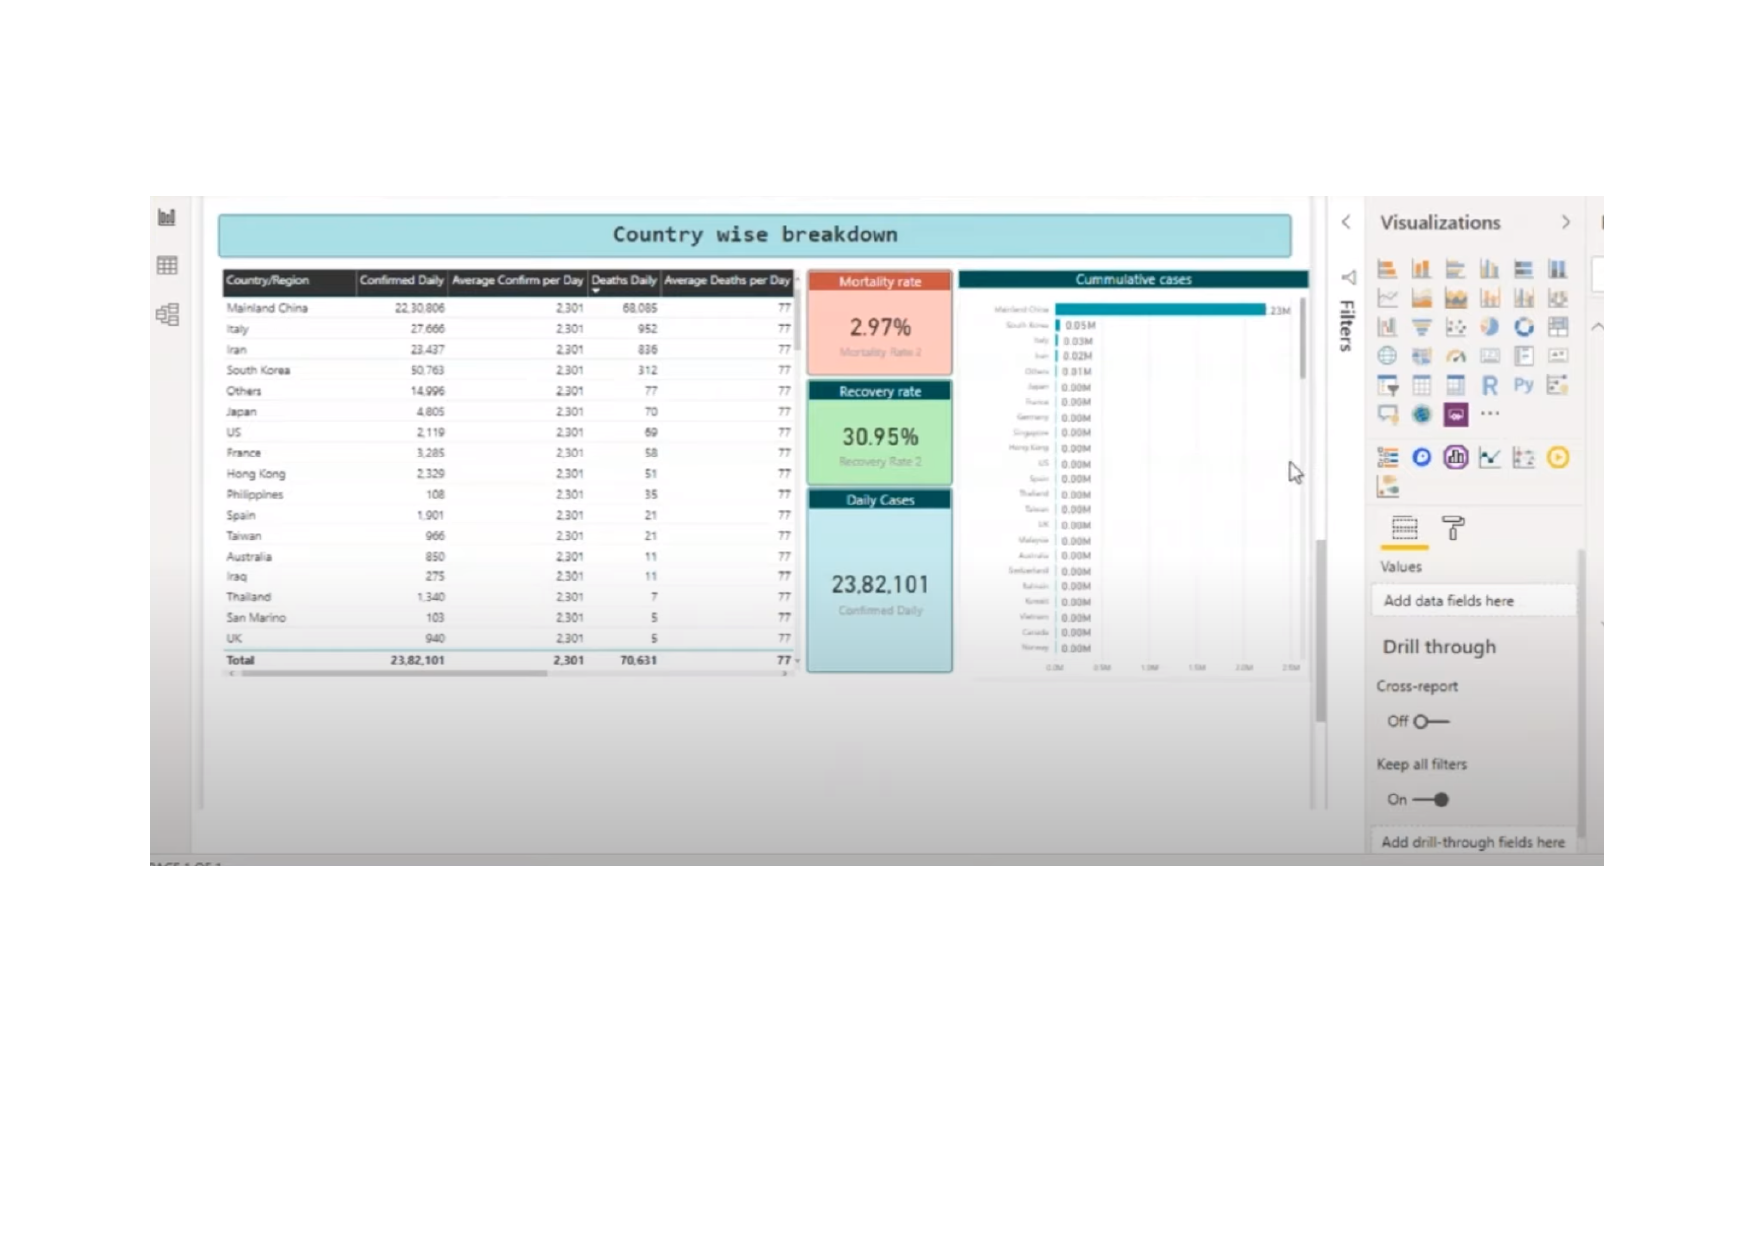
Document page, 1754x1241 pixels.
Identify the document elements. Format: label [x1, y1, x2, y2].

picture [150, 196, 1604, 866]
